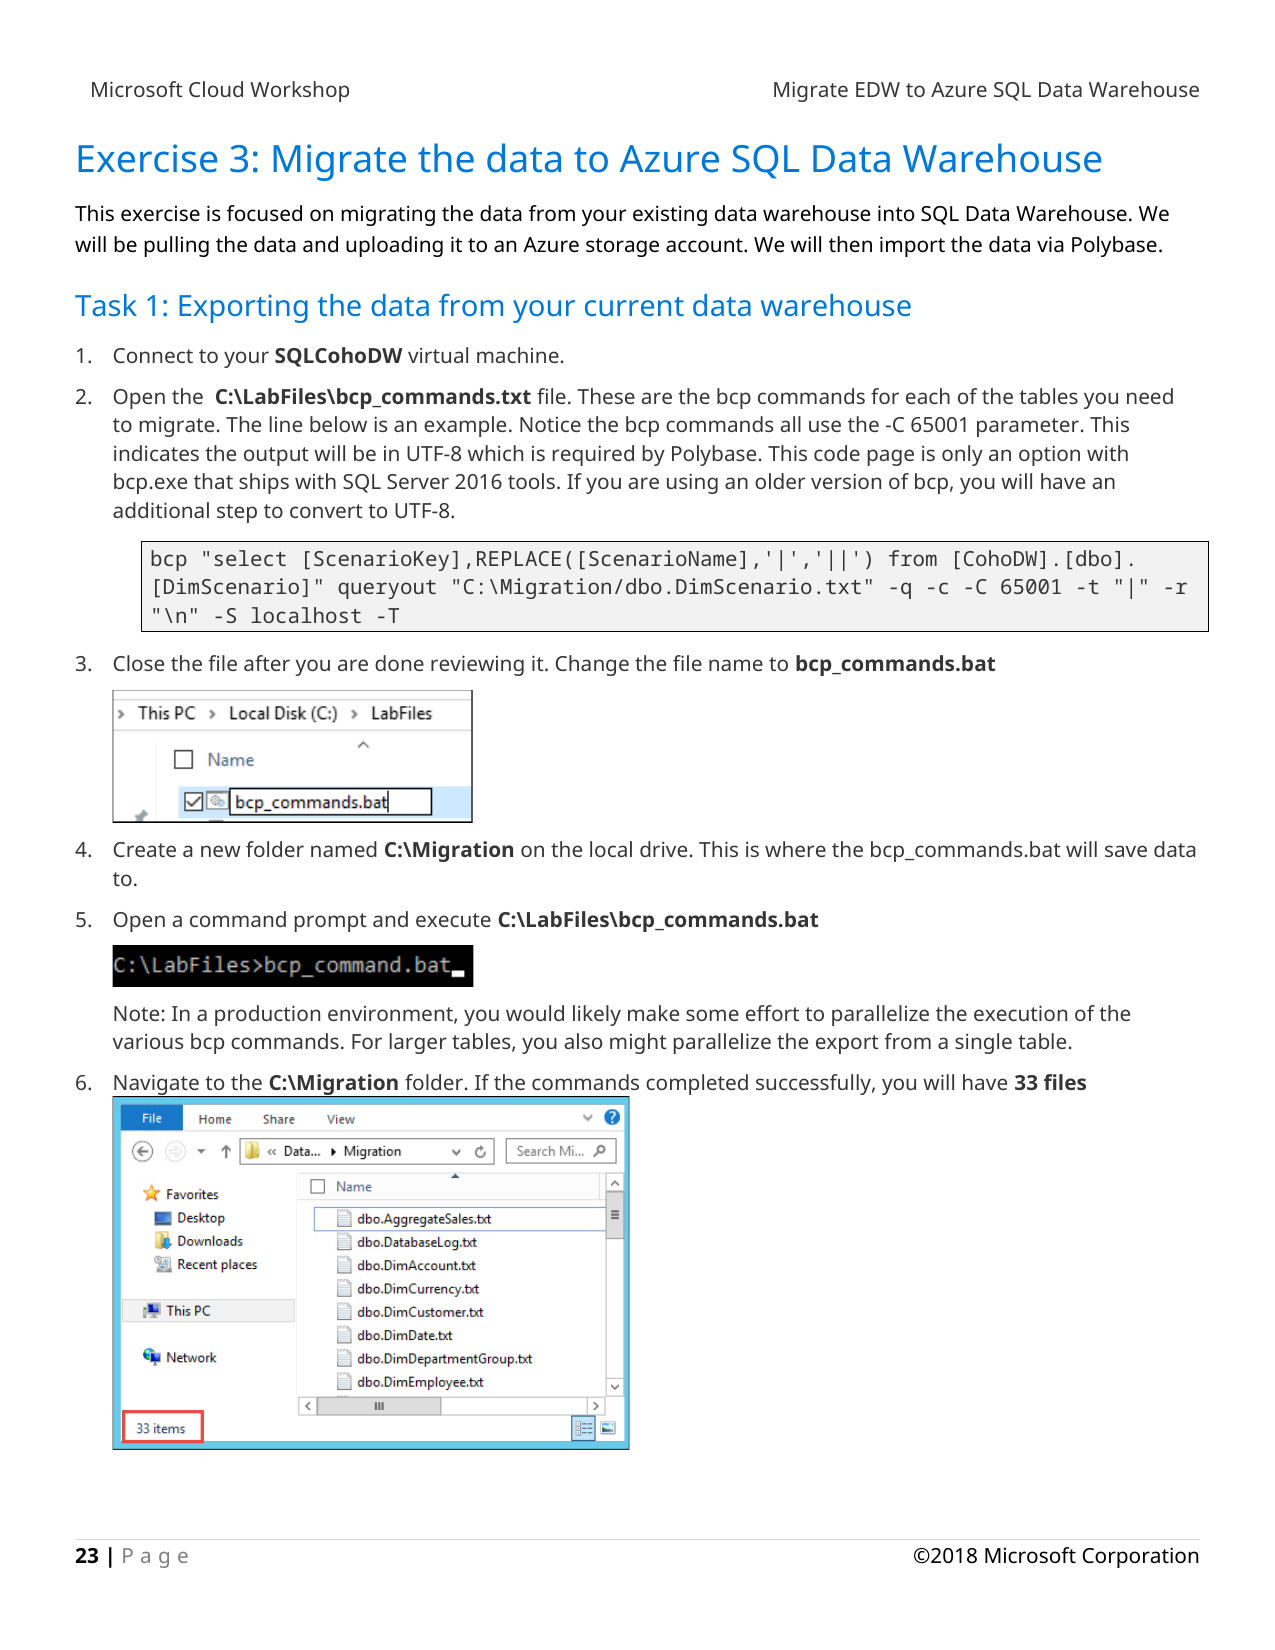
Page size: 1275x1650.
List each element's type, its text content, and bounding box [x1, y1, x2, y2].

text This exercise is focused on migrating the data from your existing data warehouse into SQL Data Warehouse. We will be pulling the data and uploading it to an Azure storage account. We will then import the data via Polybase. [75, 199, 1200, 258]
list Navigate to the C:\Migration folder. If the commands completed successfully, you will have 33 files [75, 1068, 1200, 1097]
list Close the file after you are done reviewing it. Change the file name to bcp_commands.bat [75, 649, 1200, 677]
list Connect to your SQLCohoDW virtual machine. [75, 341, 1200, 369]
text Note: In a production environment, you would likely make some effort to parallelize the execution of the various bcp commands. For larger tables, you also might parallelize the export from a single table. [112, 999, 1200, 1056]
list Create a new folder named C:\Migration on the local drive. This is where the bcp_commands.bat will save data to. [75, 836, 1200, 892]
picture [112, 690, 473, 823]
picture [112, 1096, 630, 1450]
subtitle Exercise 3: Migrate the data to Azure SQL Data Warehouse [75, 132, 1200, 183]
list Open a command prompt and execute C:\LabFiles\bcp_commands.bat [75, 905, 1200, 933]
list Open the C:\LabFiles\bcp_commands.txt file. These are the bcp commands for each of the tables you need to migrate. The line below is an example. Notice the bcp commands all use the -C 65001 parameter. This indicates the output will be in UTF-8 which is required by Polybase. This code page is only an option with bcp.exe that ships with SQL Server 2016 tools. If you are using an older version of bcp, you will have an additional step to convert to UTF-8. [75, 382, 1200, 524]
picture [112, 945, 474, 987]
text bcp "select [ScenarioKey],REPLACE([ScenarioName],'|','||') from [CohoDW].[dbo].[DimScenario]" queryout "C:\Migration/dbo.DimScenario.txt" -q -c -C 65001 -t "|" -r "\n" -S localhost -T [142, 542, 1208, 631]
subtitle Task 1: Exporting the data from your current data warehouse [75, 286, 1200, 325]
